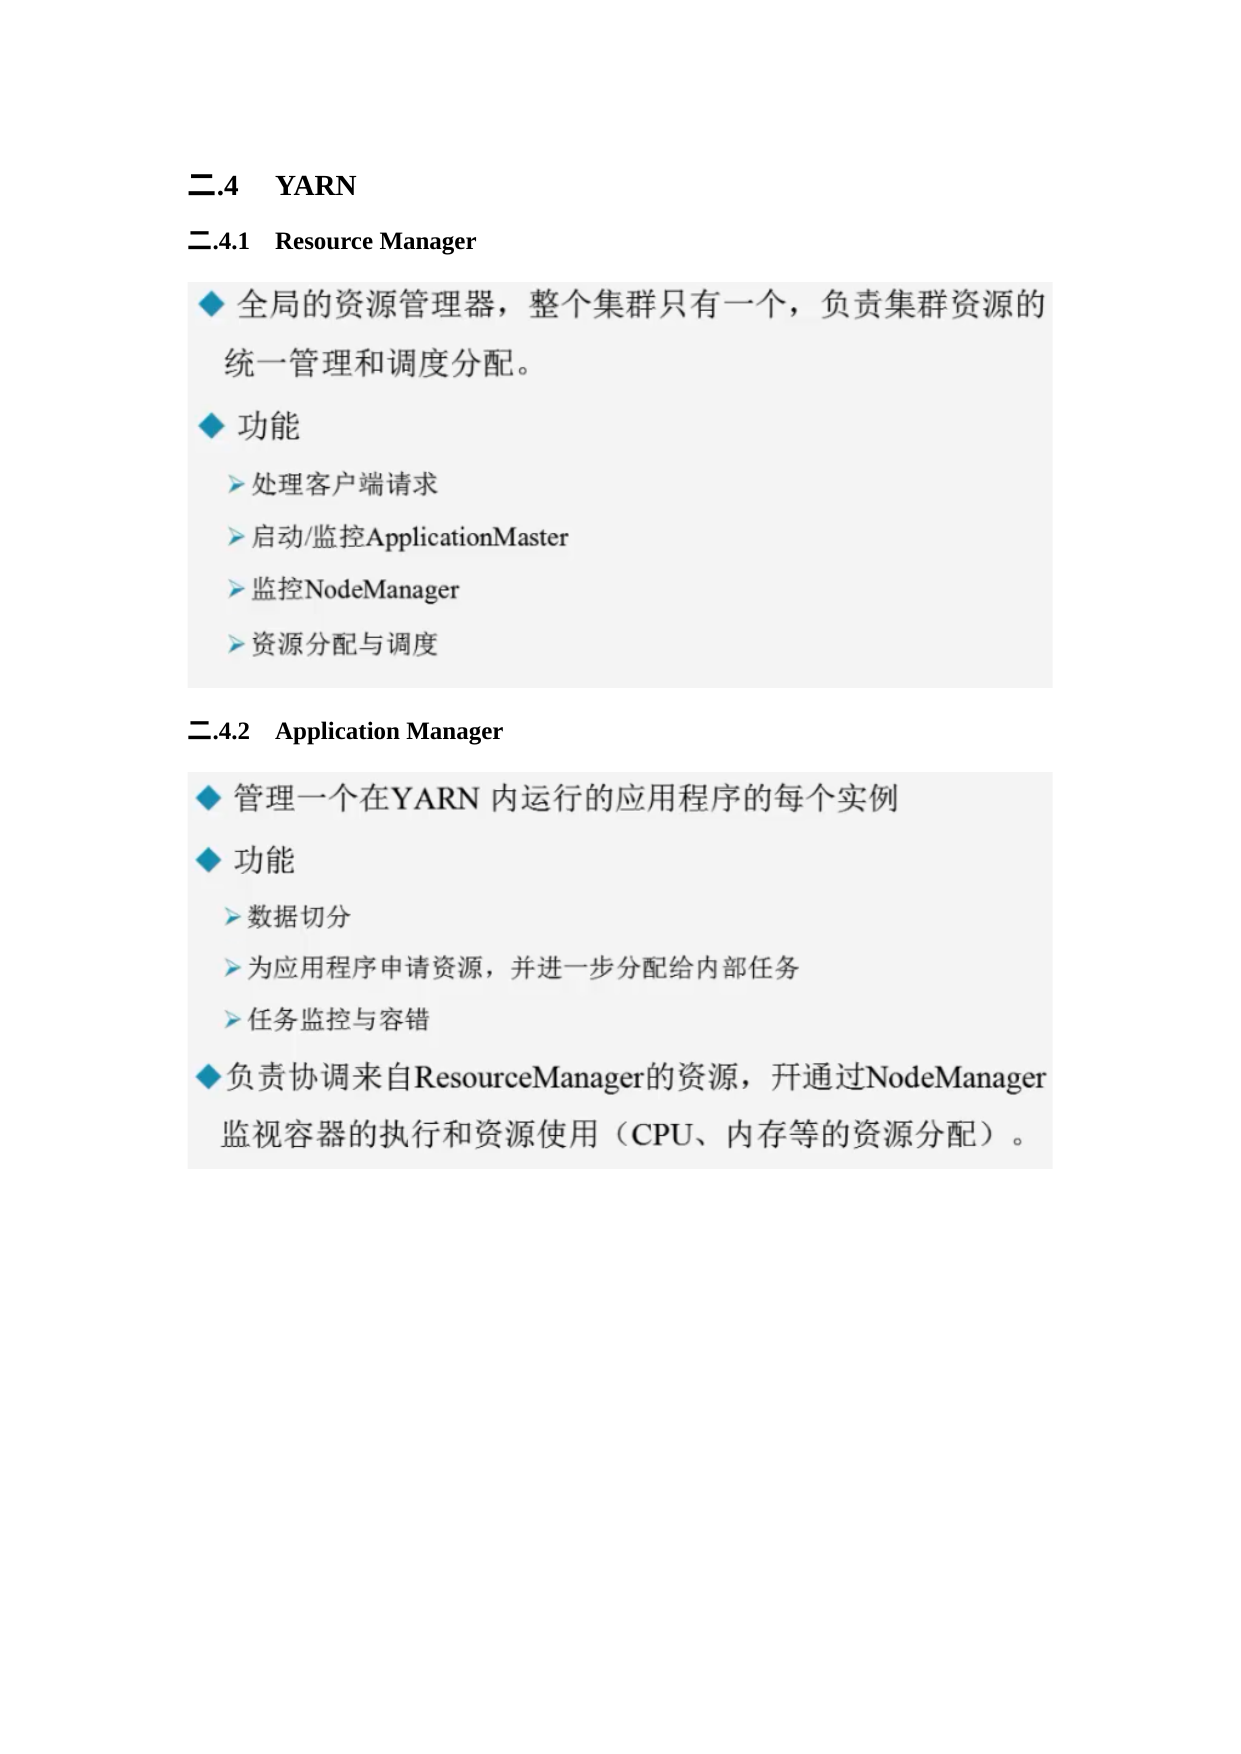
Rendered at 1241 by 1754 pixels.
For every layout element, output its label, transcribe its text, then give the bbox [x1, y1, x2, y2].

subtitle Resource Manager [187, 221, 1053, 257]
picture [187, 282, 1053, 688]
subtitle Application Manager [187, 711, 1053, 747]
subtitle YARN [187, 162, 1053, 204]
picture [187, 772, 1053, 1169]
